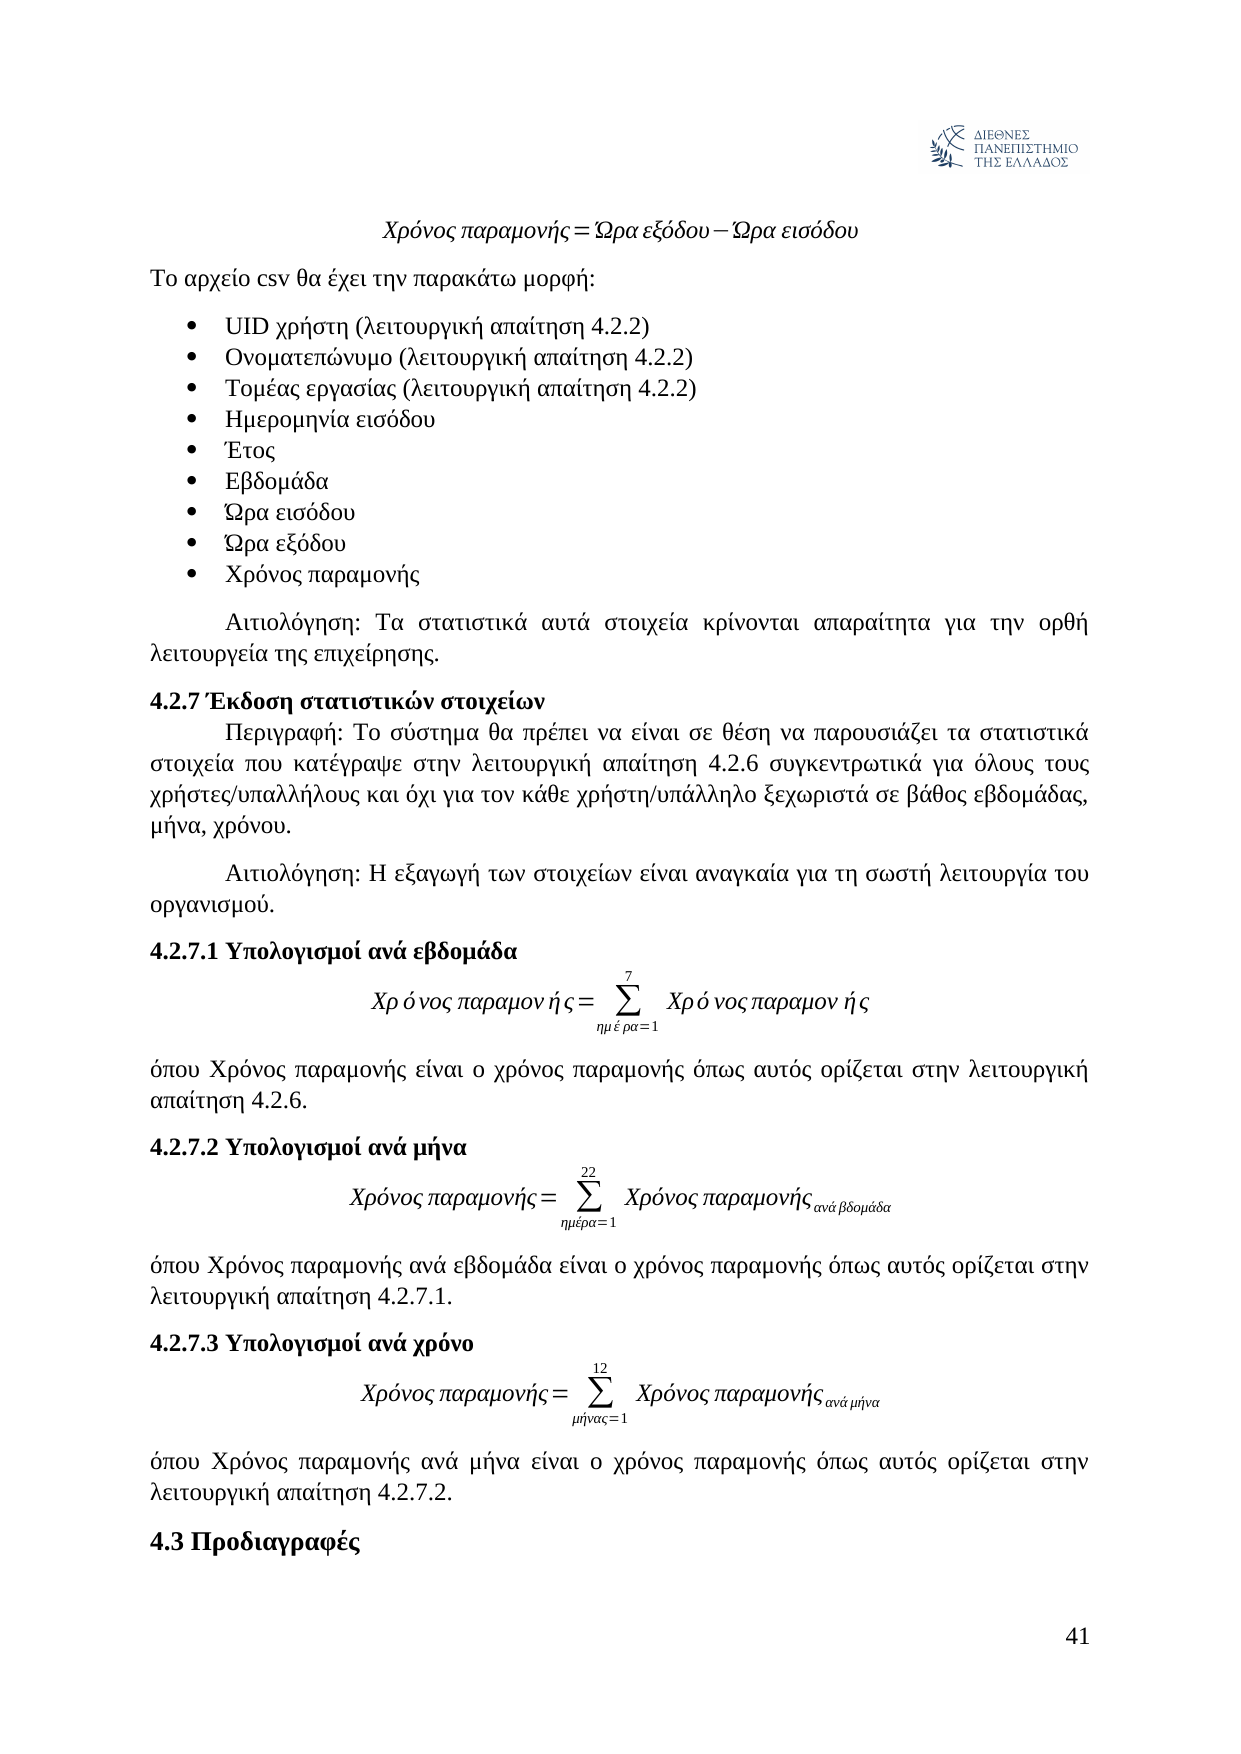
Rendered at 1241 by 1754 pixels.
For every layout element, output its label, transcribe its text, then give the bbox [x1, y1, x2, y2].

subtitle 4.2.7 Έκδοση στατιστικών στοιχείων [150, 686, 1090, 714]
text όπου Χρόνος παραμονής είναι ο χρόνος παραμονής όπως αυτός ορίζεται στην λειτουργική απαίτηση 4.2.6. [150, 1054, 1090, 1113]
subtitle 4.3 Προδιαγραφές [150, 1524, 1090, 1556]
text Αιτιολόγηση: Τα στατιστικά αυτά στοιχεία κρίνονται απαραίτητα για την ορθή λειτουργεία της επιχείρησης. [150, 607, 1090, 667]
text όπου Χρόνος παραμονής ανά μήνα είναι ο χρόνος παραμονής όπως αυτός ορίζεται στην λειτουργική απαίτηση 4.2.7.2. [150, 1446, 1090, 1506]
list Έτος [187, 435, 1090, 464]
text Αιτιολόγηση: Η εξαγωγή των στοιχείων είναι αναγκαία για τη σωστή λειτουργία του οργανισμού. [150, 858, 1090, 917]
picture [917, 120, 1091, 174]
list Τομέας εργασίας (λειτουργική απαίτηση 4.2.2) [187, 373, 1090, 402]
list Ημερομηνία εισόδου [187, 404, 1090, 433]
list Χρόνος παραμονής [187, 559, 1090, 588]
subtitle 4.2.7.1 Υπολογισμοί ανά εβδομάδα [150, 936, 1090, 965]
list Εβδομάδα [187, 466, 1090, 495]
subtitle 4.2.7.2 Υπολογισμοί ανά μήνα [150, 1132, 1090, 1161]
text όπου Χρόνος παραμονής ανά εβδομάδα είναι ο χρόνος παραμονής όπως αυτός ορίζεται στην λειτουργική απαίτηση 4.2.7.1. [150, 1250, 1090, 1309]
list Ώρα εισόδου [187, 497, 1090, 526]
list UID χρήστη (λειτουργική απαίτηση 4.2.2) [187, 311, 1090, 340]
list Ονοματεπώνυμο (λειτουργική απαίτηση 4.2.2) [187, 342, 1090, 371]
subtitle 4.2.7.3 Υπολογισμοί ανά χρόνο [150, 1328, 1090, 1357]
list Ώρα εξόδου [187, 528, 1090, 557]
text Περιγραφή: Το σύστημα θα πρέπει να είναι σε θέση να παρουσιάζει τα στατιστικά στοιχεία που κατέγραψε στην λειτουργική απαίτηση 4.2.6 συγκεντρωτικά για όλους τους χρήστες/υπαλλήλους και όχι για τον κάθε χρήστη/υπάλληλο ξεχωριστά σε βάθος εβδομάδας, μήνα, χρόνου. [150, 717, 1090, 839]
text Το αρχείο csv θα έχει την παρακάτω μορφή: [150, 263, 1090, 292]
